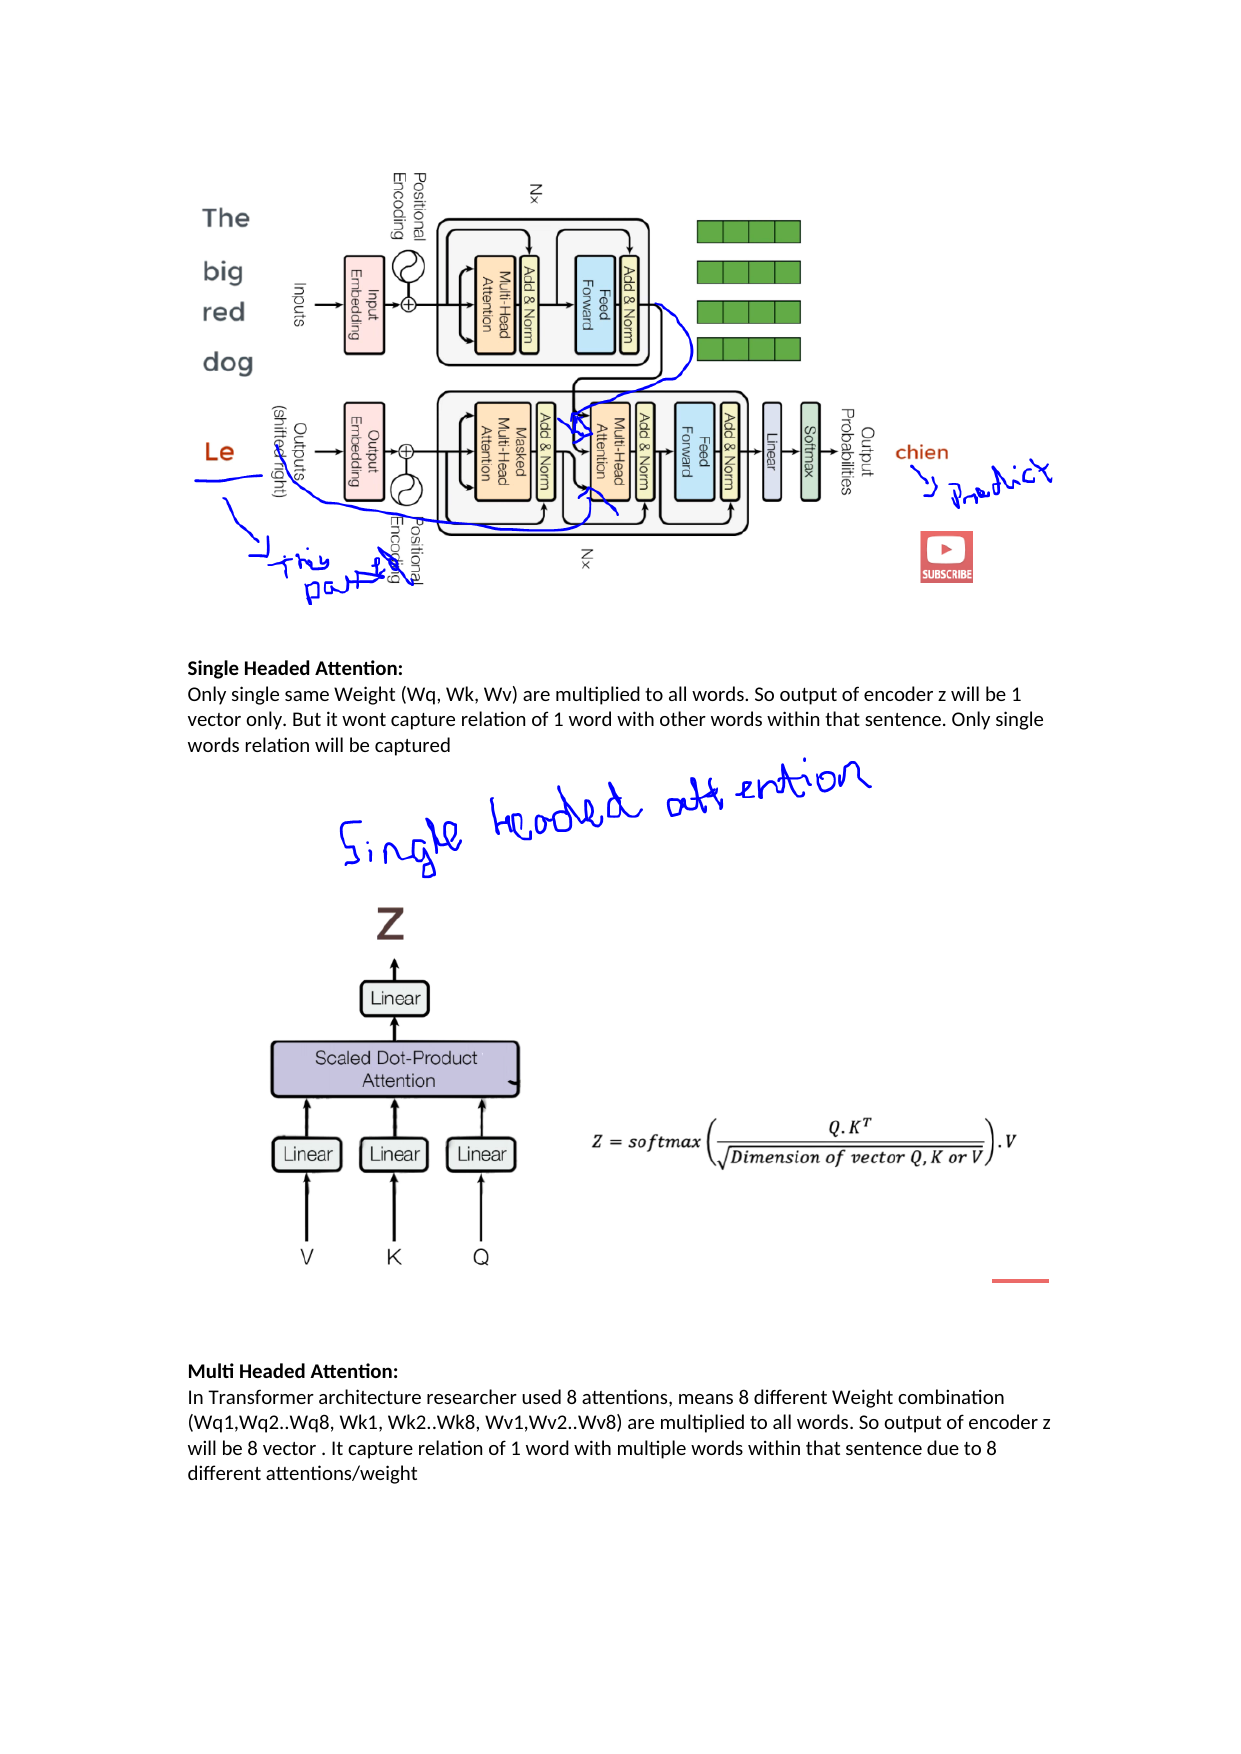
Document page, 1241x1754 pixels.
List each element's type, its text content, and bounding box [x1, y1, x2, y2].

picture [187, 150, 1053, 605]
text Only single same Weight (Wq, Wk, Wv) are multiplied to all words. So output of encoder z will be 1 vector only. But it wont capture relation of 1 word with other words within that sentence. Only single words relation will be captured [187, 681, 1053, 757]
text Multi Headed Attention: [187, 1358, 1053, 1384]
picture [187, 757, 1052, 1283]
text In Transformer architecture researcher used 8 attentions, means 8 different Weight combination (Wq1,Wq2..Wq8, Wk1, Wk2..Wk8, Wv1,Wv2..Wv8) are multiplied to all words. So output of encoder z will be 8 vector . It capture relation of 1 word with multiple words within that sentence due to 8 different attentions/weight [187, 1384, 1053, 1486]
text Single Headed Attention: [187, 656, 1053, 681]
